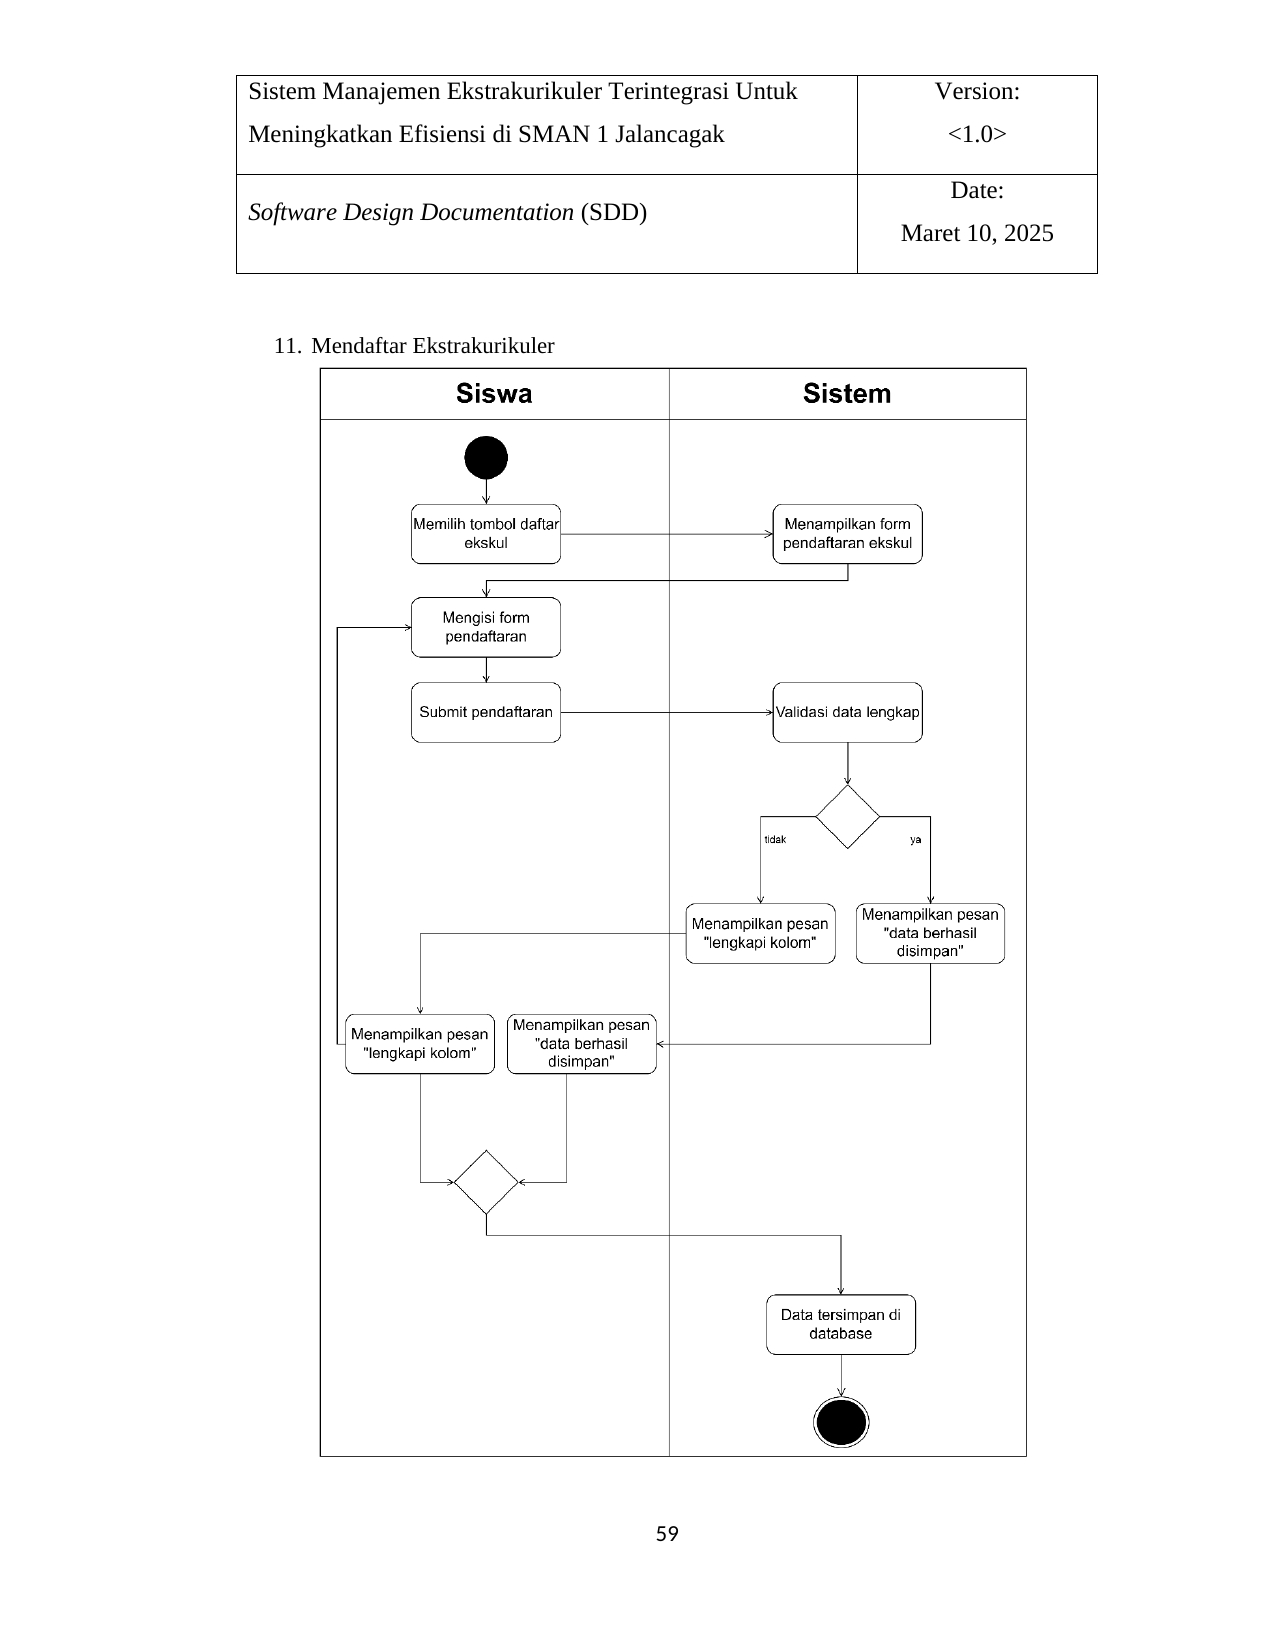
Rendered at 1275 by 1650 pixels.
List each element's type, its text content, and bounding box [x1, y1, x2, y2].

picture [311, 359, 1034, 1465]
